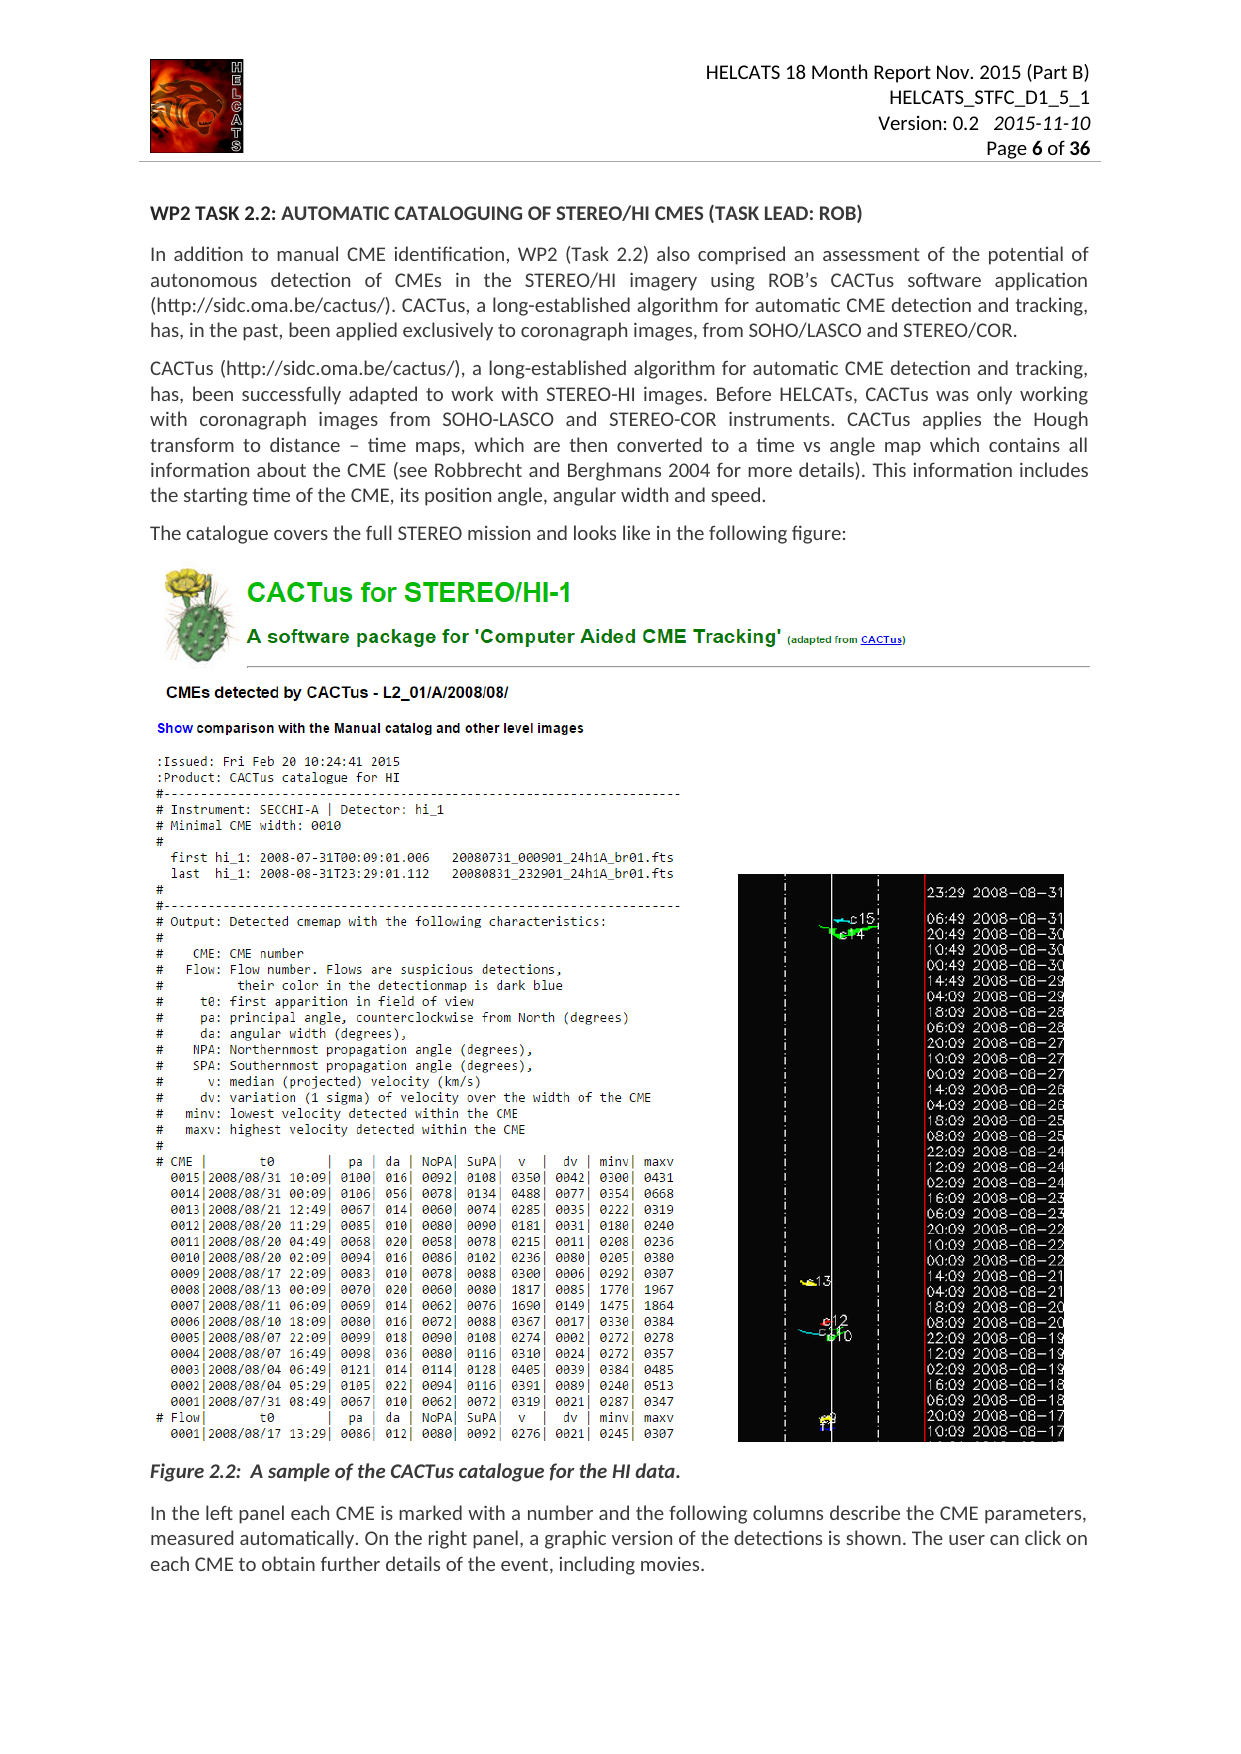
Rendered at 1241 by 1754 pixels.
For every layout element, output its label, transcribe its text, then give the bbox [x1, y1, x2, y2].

picture [150, 558, 1090, 1442]
picture [150, 59, 244, 153]
